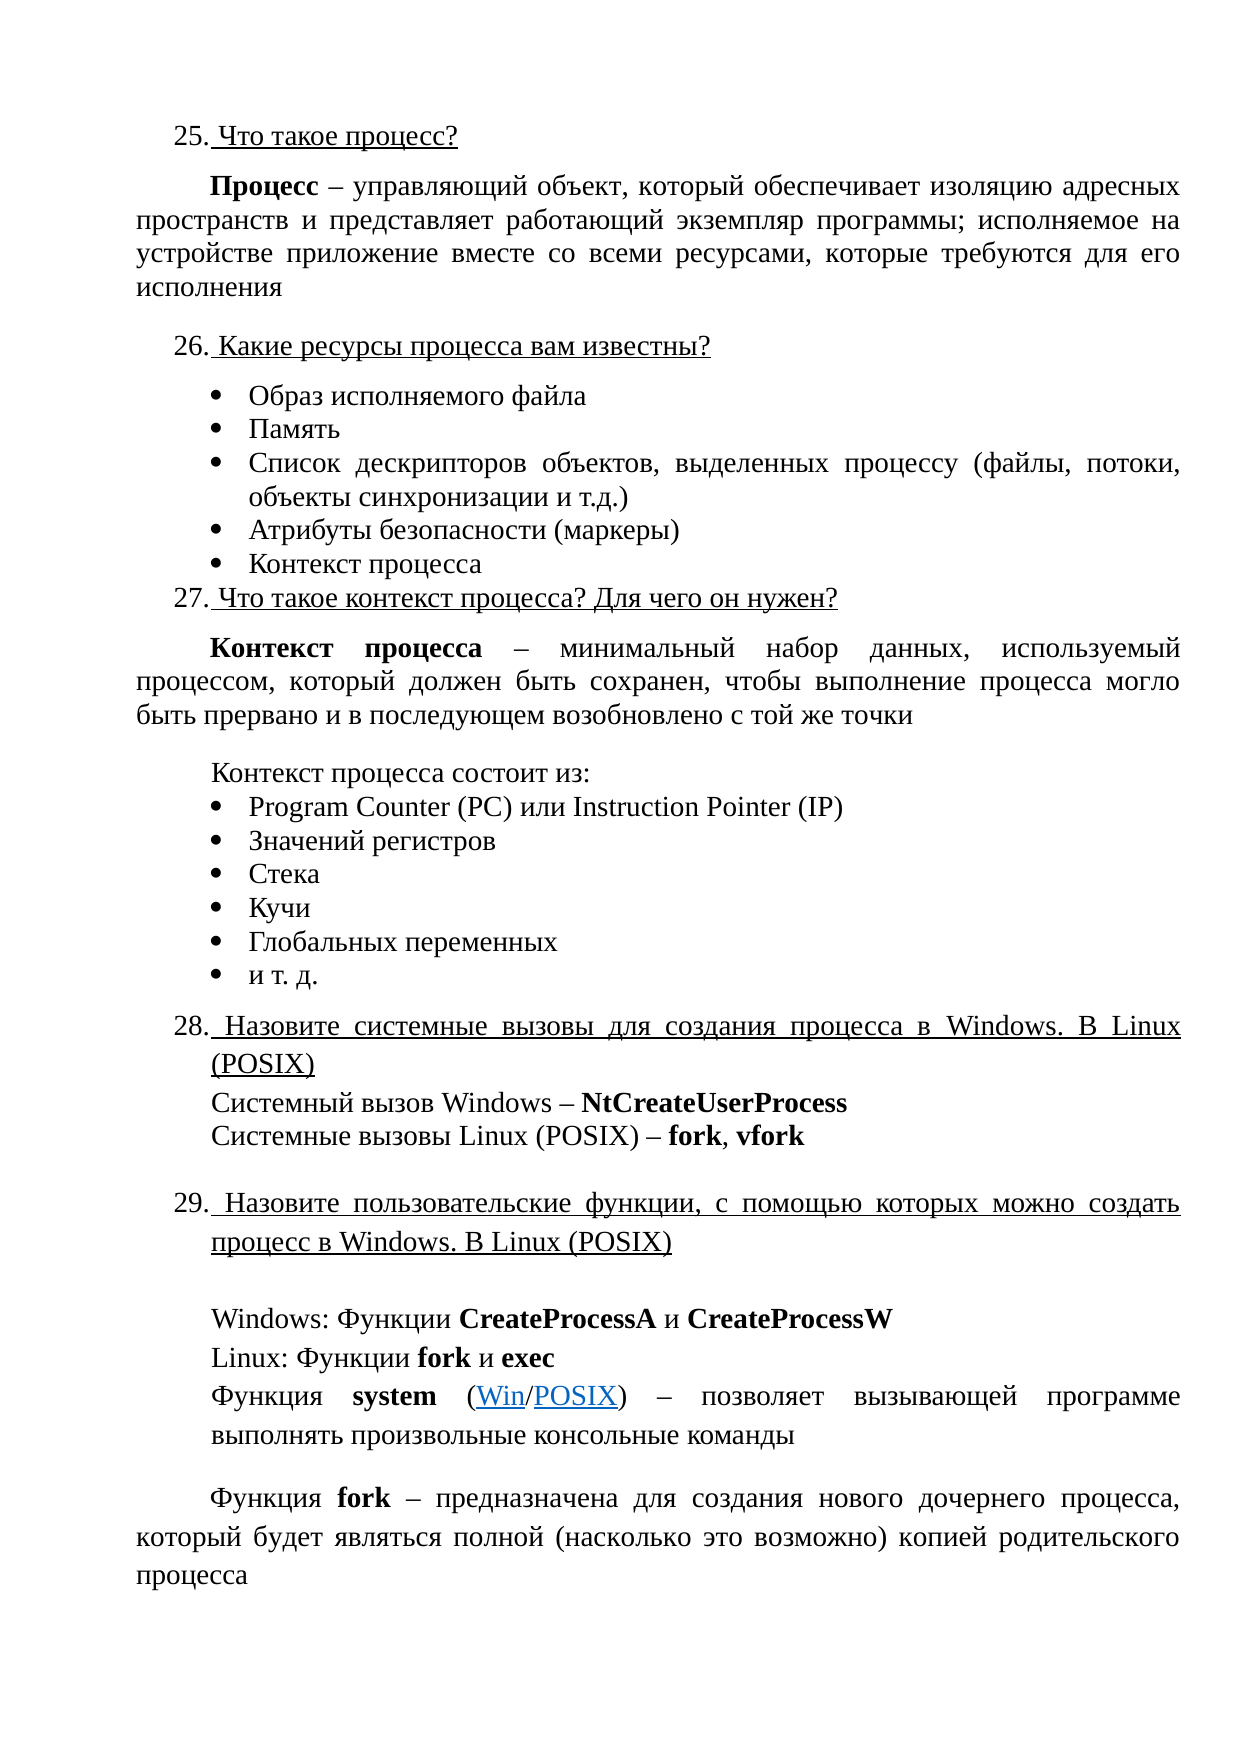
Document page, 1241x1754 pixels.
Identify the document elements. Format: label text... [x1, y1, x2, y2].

list Стека [211, 856, 1181, 890]
list Образ исполняемого файла [211, 378, 1181, 412]
list Контекст процесса [211, 546, 1181, 580]
list Что такое процесс? [173, 118, 1181, 152]
list Что такое контекст процесса? Для чего он нужен? [173, 580, 1181, 613]
list Контекст процесса состоит из: [211, 756, 1181, 789]
list Какие ресурсы процесса вам известны? [173, 328, 1181, 361]
text Процесс – управляющий объект, который обеспечивает изоляцию адресных пространств и представляет работающий экземпляр программы; исполняемое на устройстве приложение вместе со всеми ресурсами, которые требуются для его исполнения [136, 168, 1181, 303]
list Linux: Функции fork и exec [211, 1340, 1181, 1373]
list Системный вызов Windows – NtCreateUserProcess [211, 1085, 1181, 1118]
list Список дескрипторов объектов, выделенных процессу (файлы, потоки, объекты синхронизации и т.д.) [211, 445, 1181, 512]
list Функция system (Win/POSIX) – позволяет вызывающей программе выполнять произвольные консольные команды [211, 1378, 1181, 1450]
list Назовите пользовательские функции, с помощью которых можно создать процесс в Windows. В Linux (POSIX) [173, 1186, 1181, 1258]
list Назовите системные вызовы для создания процесса в Windows. В Linux (POSIX) [173, 1008, 1181, 1080]
list Значений регистров [211, 823, 1181, 856]
list Атрибуты безопасности (маркеры) [211, 512, 1181, 546]
list Системные вызовы Linux (POSIX) – fork, vfork [211, 1118, 1181, 1152]
list Кучи [211, 890, 1181, 924]
list и т. д. [211, 957, 1181, 991]
list Память [211, 412, 1181, 445]
list Program Counter (PC) или Instruction Pointer (IP) [211, 789, 1181, 823]
list Глобальных переменных [211, 924, 1181, 957]
text Контекст процесса – минимальный набор данных, используемый процессом, который должен быть сохранен, чтобы выполнение процесса могло быть прервано и в последующем возобновлено с той же точки [136, 630, 1181, 731]
text Функция fork – предназначена для создания нового дочернего процесса, который будет являться полной (насколько это возможно) копией родительского процесса [136, 1480, 1181, 1591]
list Windows: Функции CreateProcessA и CreateProcessW [211, 1301, 1181, 1335]
